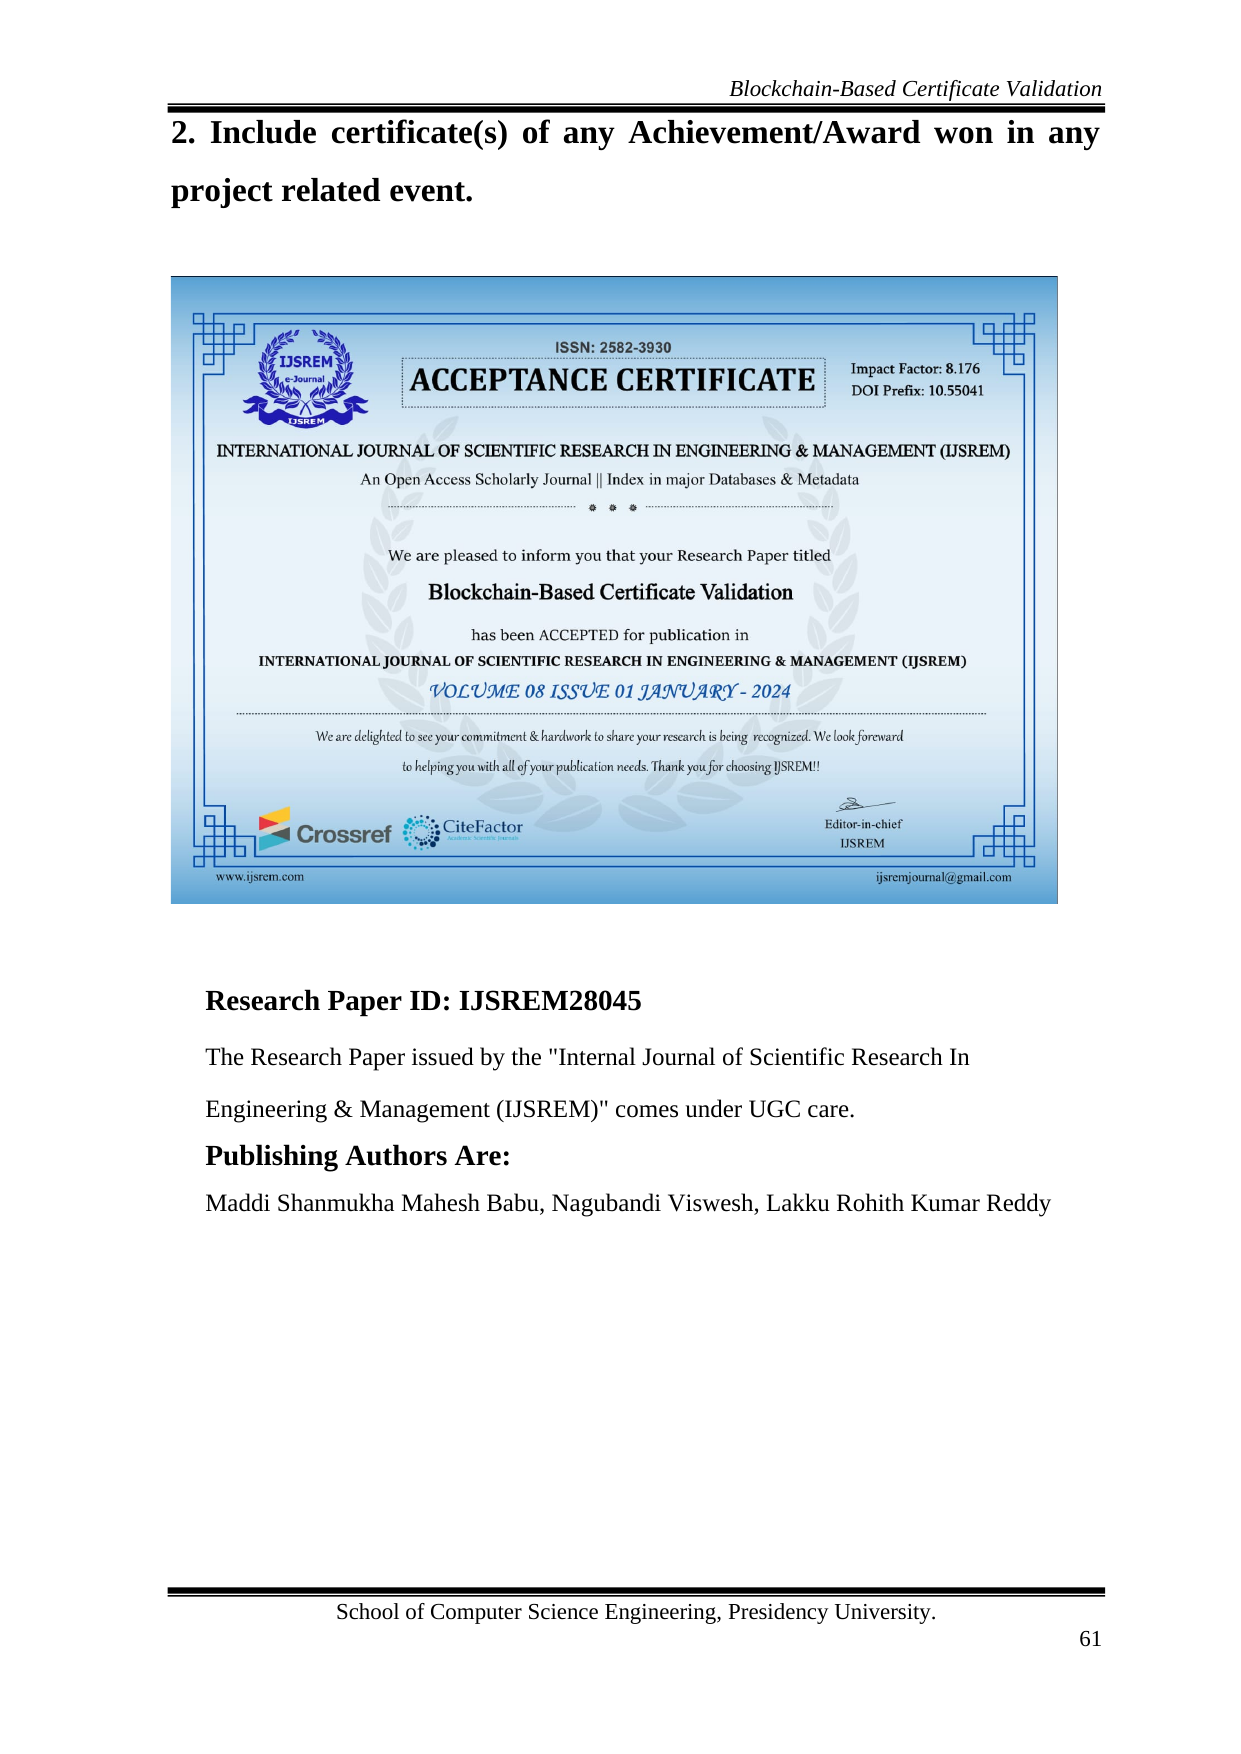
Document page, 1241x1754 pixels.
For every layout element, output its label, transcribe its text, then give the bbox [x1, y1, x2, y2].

subtitle Maddi Shanmukha Mahesh Babu, Nagubandi Viswesh, Lakku Rohith Kumar Reddy [205, 1188, 1102, 1217]
subtitle Research Paper ID: IJSREM28045 [205, 983, 1102, 1017]
subtitle Publishing Authors Are: [205, 1138, 1102, 1171]
picture [170, 276, 1058, 904]
subtitle The Research Paper issued by the "Internal Journal of Scientific Research In [205, 1042, 1102, 1071]
list Include certificate(s) of any Achievement/Award won in any project related event. [171, 112, 1102, 208]
subtitle Engineering & Management (IJSREM)" comes under UGC care. [205, 1094, 1102, 1123]
